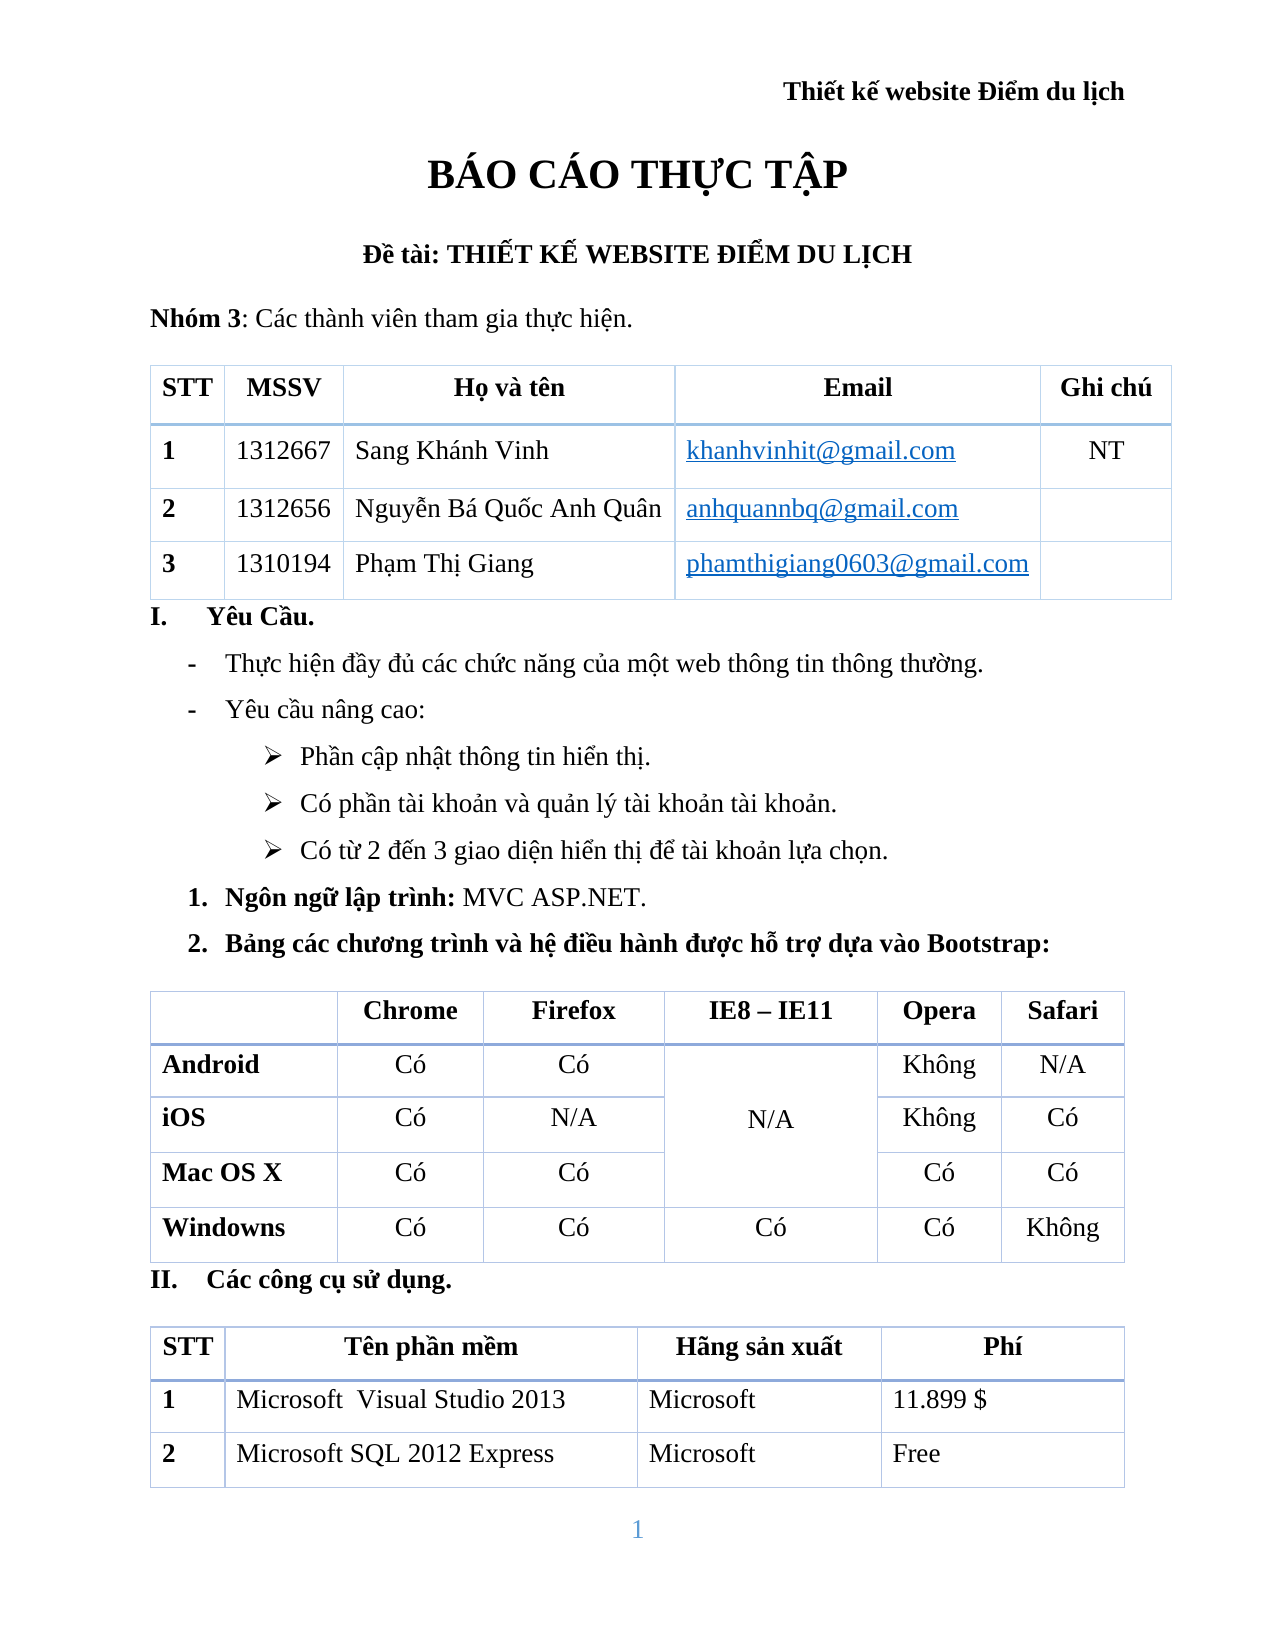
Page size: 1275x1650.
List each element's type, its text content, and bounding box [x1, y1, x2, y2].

table_cell Android [151, 1046, 337, 1096]
table_header STT [151, 1328, 224, 1379]
table_cell Có [338, 1098, 483, 1152]
table_cell Sang Khánh Vinh [344, 426, 674, 488]
table_cell 1312667 [225, 426, 343, 488]
table_header STT [151, 366, 224, 423]
table_cell Có [484, 1208, 664, 1262]
list Có từ 2 đến 3 giao diện hiển thị để tài khoản lựa chọn. [262, 834, 1125, 865]
table_cell Có [338, 1046, 483, 1096]
list Bảng các chương trình và hệ điều hành được hỗ trợ dựa vào Bootstrap: [187, 927, 1125, 959]
table_cell Không [878, 1046, 1001, 1096]
table_cell Có [878, 1208, 1001, 1262]
table_cell Microsoft [638, 1382, 881, 1432]
table_cell N/A [665, 1046, 877, 1207]
table_cell Microsoft Visual Studio 2013 [226, 1382, 637, 1432]
table_cell Có [665, 1208, 877, 1262]
table_cell Phạm Thị Giang [344, 542, 674, 599]
text BÁO CÁO THỰC TẬP [150, 150, 1125, 198]
table_header IE8 – IE11 [665, 992, 877, 1043]
table_cell Có [1002, 1098, 1124, 1152]
table_cell Mac OS X [151, 1153, 337, 1207]
table_header Họ và tên [344, 366, 674, 423]
table_cell Free [882, 1433, 1124, 1487]
table_cell Có [484, 1046, 664, 1096]
list Các công cụ sử dụng. [150, 1263, 1125, 1294]
table_cell phamthigiang0603@gmail.com [676, 542, 1040, 599]
list Có phần tài khoản và quản lý tài khoản tài khoản. [262, 787, 1125, 818]
list Yêu Cầu. [150, 600, 1125, 631]
table_header Hãng sản xuất [638, 1328, 881, 1379]
table_header Tên phần mềm [226, 1328, 637, 1379]
table_cell 1310194 [225, 542, 343, 599]
table_cell Có [484, 1153, 664, 1207]
table_header Email [676, 366, 1040, 423]
table_cell Windowns [151, 1208, 337, 1262]
table_cell Microsoft SQL 2012 Express [226, 1433, 637, 1487]
table_header Safari [1002, 992, 1124, 1043]
table_cell iOS [151, 1098, 337, 1152]
list Phần cập nhật thông tin hiển thị. [262, 740, 1125, 771]
table_cell Microsoft [638, 1433, 881, 1487]
table_cell N/A [1002, 1046, 1124, 1096]
list Thực hiện đầy đủ các chức năng của một web thông tin thông thường. [187, 647, 1125, 678]
table_cell Nguyễn Bá Quốc Anh Quân [344, 489, 674, 541]
table_cell 1 [151, 1382, 224, 1432]
list Yêu cầu nâng cao: [187, 693, 1125, 725]
table_header [151, 992, 337, 1043]
table_cell [1041, 489, 1171, 541]
table_cell Có [1002, 1153, 1124, 1207]
table_cell 2 [151, 489, 224, 541]
table_cell Có [338, 1208, 483, 1262]
text Nhóm 3: Các thành viên tham gia thực hiện. [150, 302, 1125, 333]
table_cell anhquannbq@gmail.com [676, 489, 1040, 541]
table_cell 11.899 $ [882, 1382, 1124, 1432]
table_cell Không [1002, 1208, 1124, 1262]
table_cell khanhvinhit@gmail.com [676, 426, 1040, 488]
table_cell 2 [151, 1433, 224, 1487]
table_header MSSV [225, 366, 343, 423]
table_header Chrome [338, 992, 483, 1043]
table_header Opera [878, 992, 1001, 1043]
list Ngôn ngữ lập trình: MVC ASP.NET. [187, 881, 1125, 912]
table_cell [1041, 542, 1171, 599]
table_cell Có [878, 1153, 1001, 1207]
table_header Phí [882, 1328, 1124, 1379]
table_cell 3 [151, 542, 224, 599]
table_header Ghi chú [1041, 366, 1171, 423]
table_cell Không [878, 1098, 1001, 1152]
table_cell Có [338, 1153, 483, 1207]
table_cell NT [1041, 426, 1171, 488]
text Đề tài: THIẾT KẾ WEBSITE ĐIỂM DU LỊCH [150, 238, 1125, 270]
table_cell 1 [151, 426, 224, 488]
table_header Firefox [484, 992, 664, 1043]
table_cell 1312656 [225, 489, 343, 541]
table_cell N/A [484, 1098, 664, 1152]
